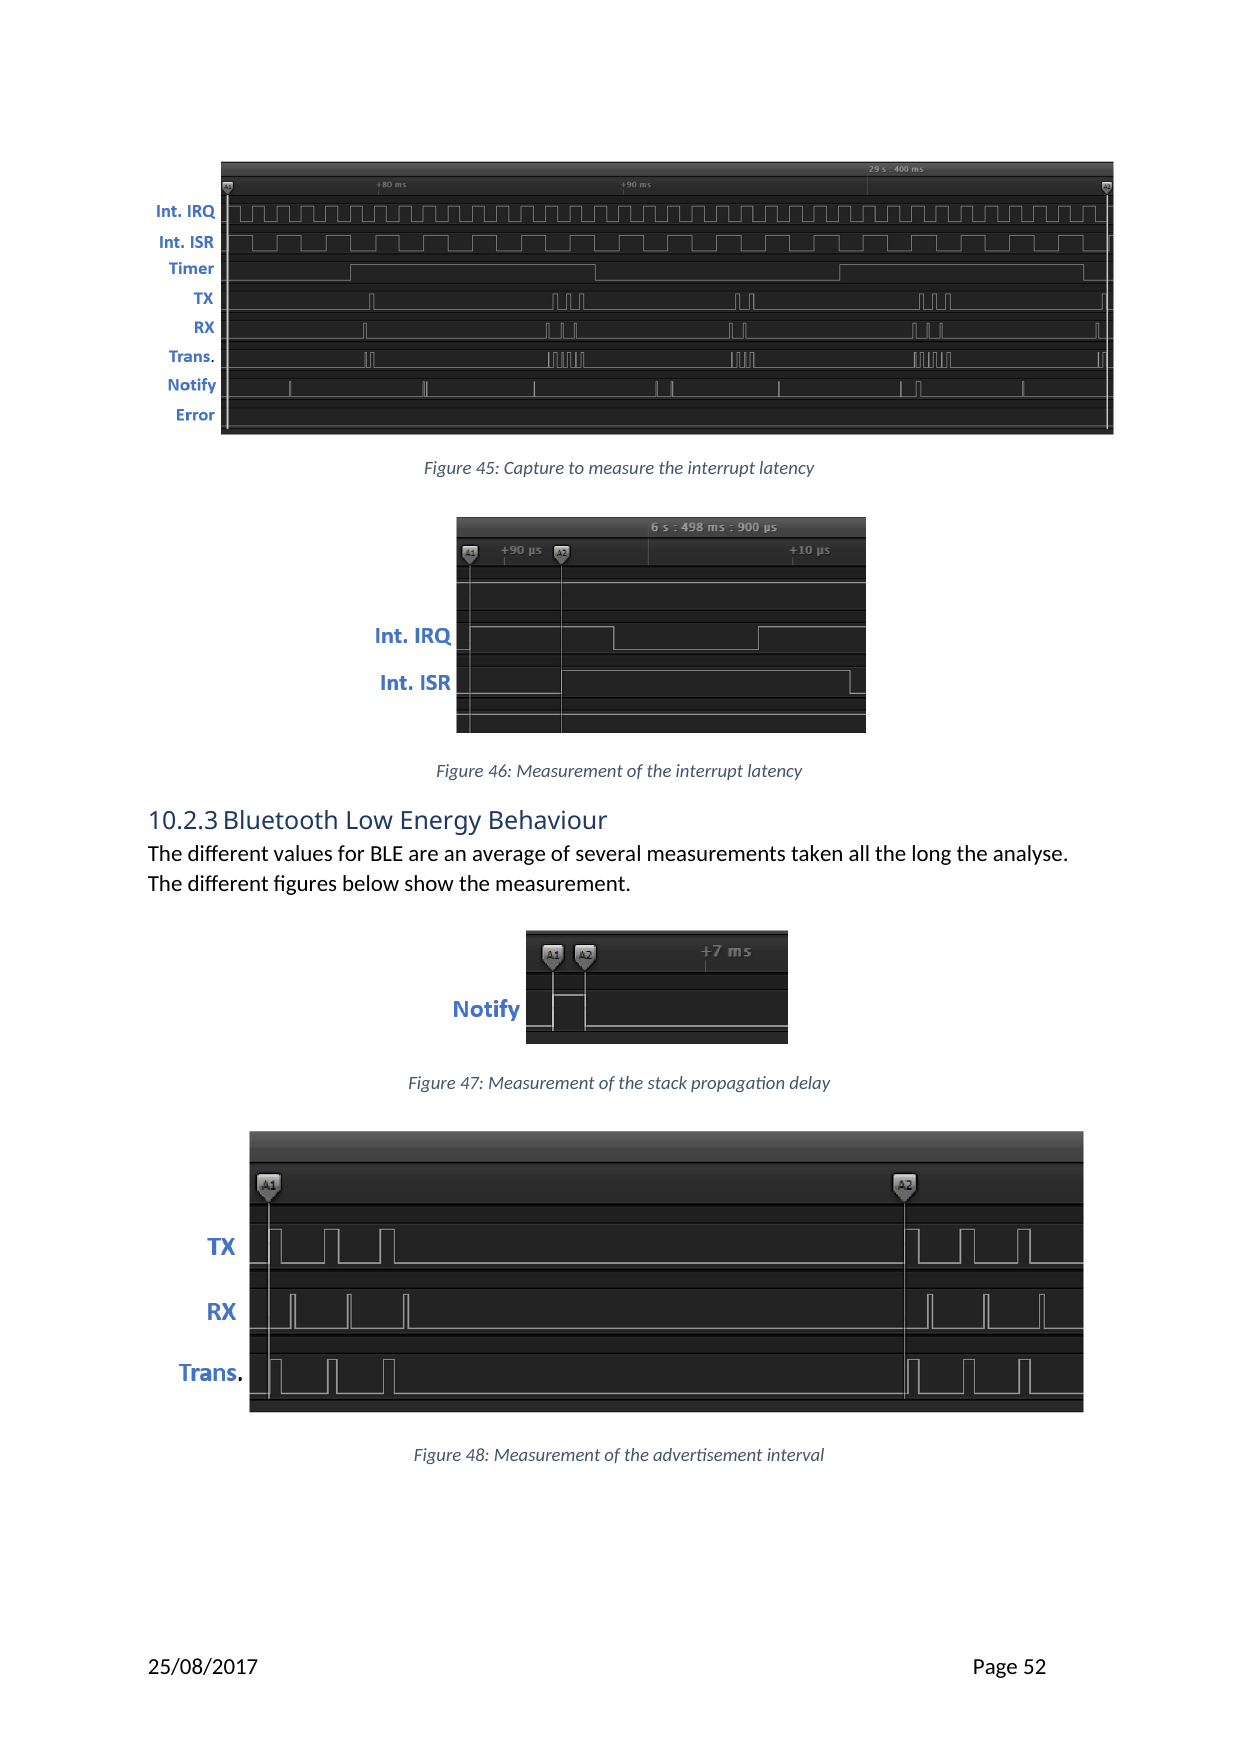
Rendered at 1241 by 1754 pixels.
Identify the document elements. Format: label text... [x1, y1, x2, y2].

text Figure 45: Capture to measure the interrupt latency [148, 456, 1093, 479]
text Figure 48: Measurement of the advertisement interval [148, 1443, 1093, 1466]
picture [365, 499, 875, 740]
text The different values for BLE are an average of several measurements taken all the long the analyse. The different figures below show the measurement. [148, 839, 1093, 898]
text Figure 47: Measurement of the stack propagation delay [148, 1071, 1093, 1094]
subtitle Bluetooth Low Energy Behaviour [148, 803, 1093, 837]
picture [147, 147, 1117, 438]
picture [147, 1115, 1093, 1425]
picture [447, 916, 794, 1053]
text Figure 46: Measurement of the interrupt latency [148, 759, 1093, 782]
